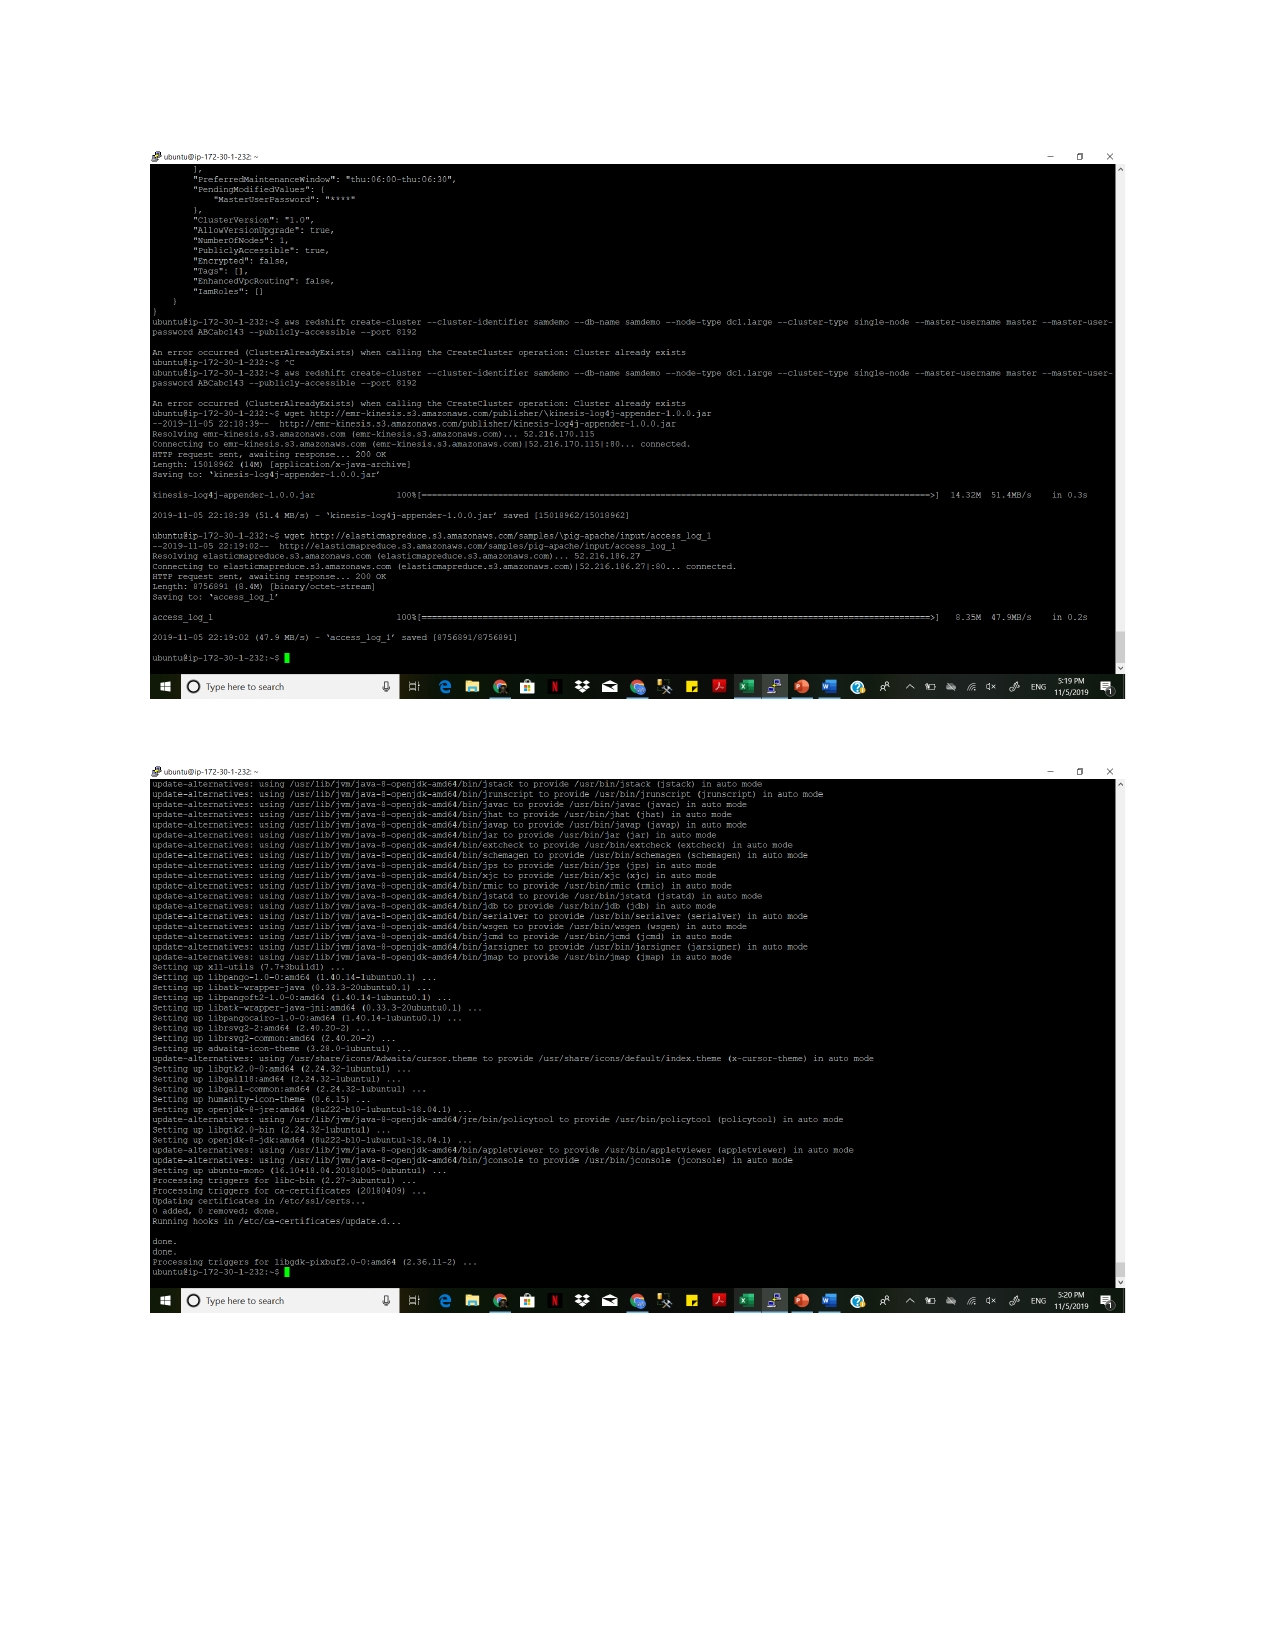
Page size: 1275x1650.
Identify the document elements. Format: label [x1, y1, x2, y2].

picture [150, 764, 1125, 1313]
picture [150, 150, 1125, 699]
